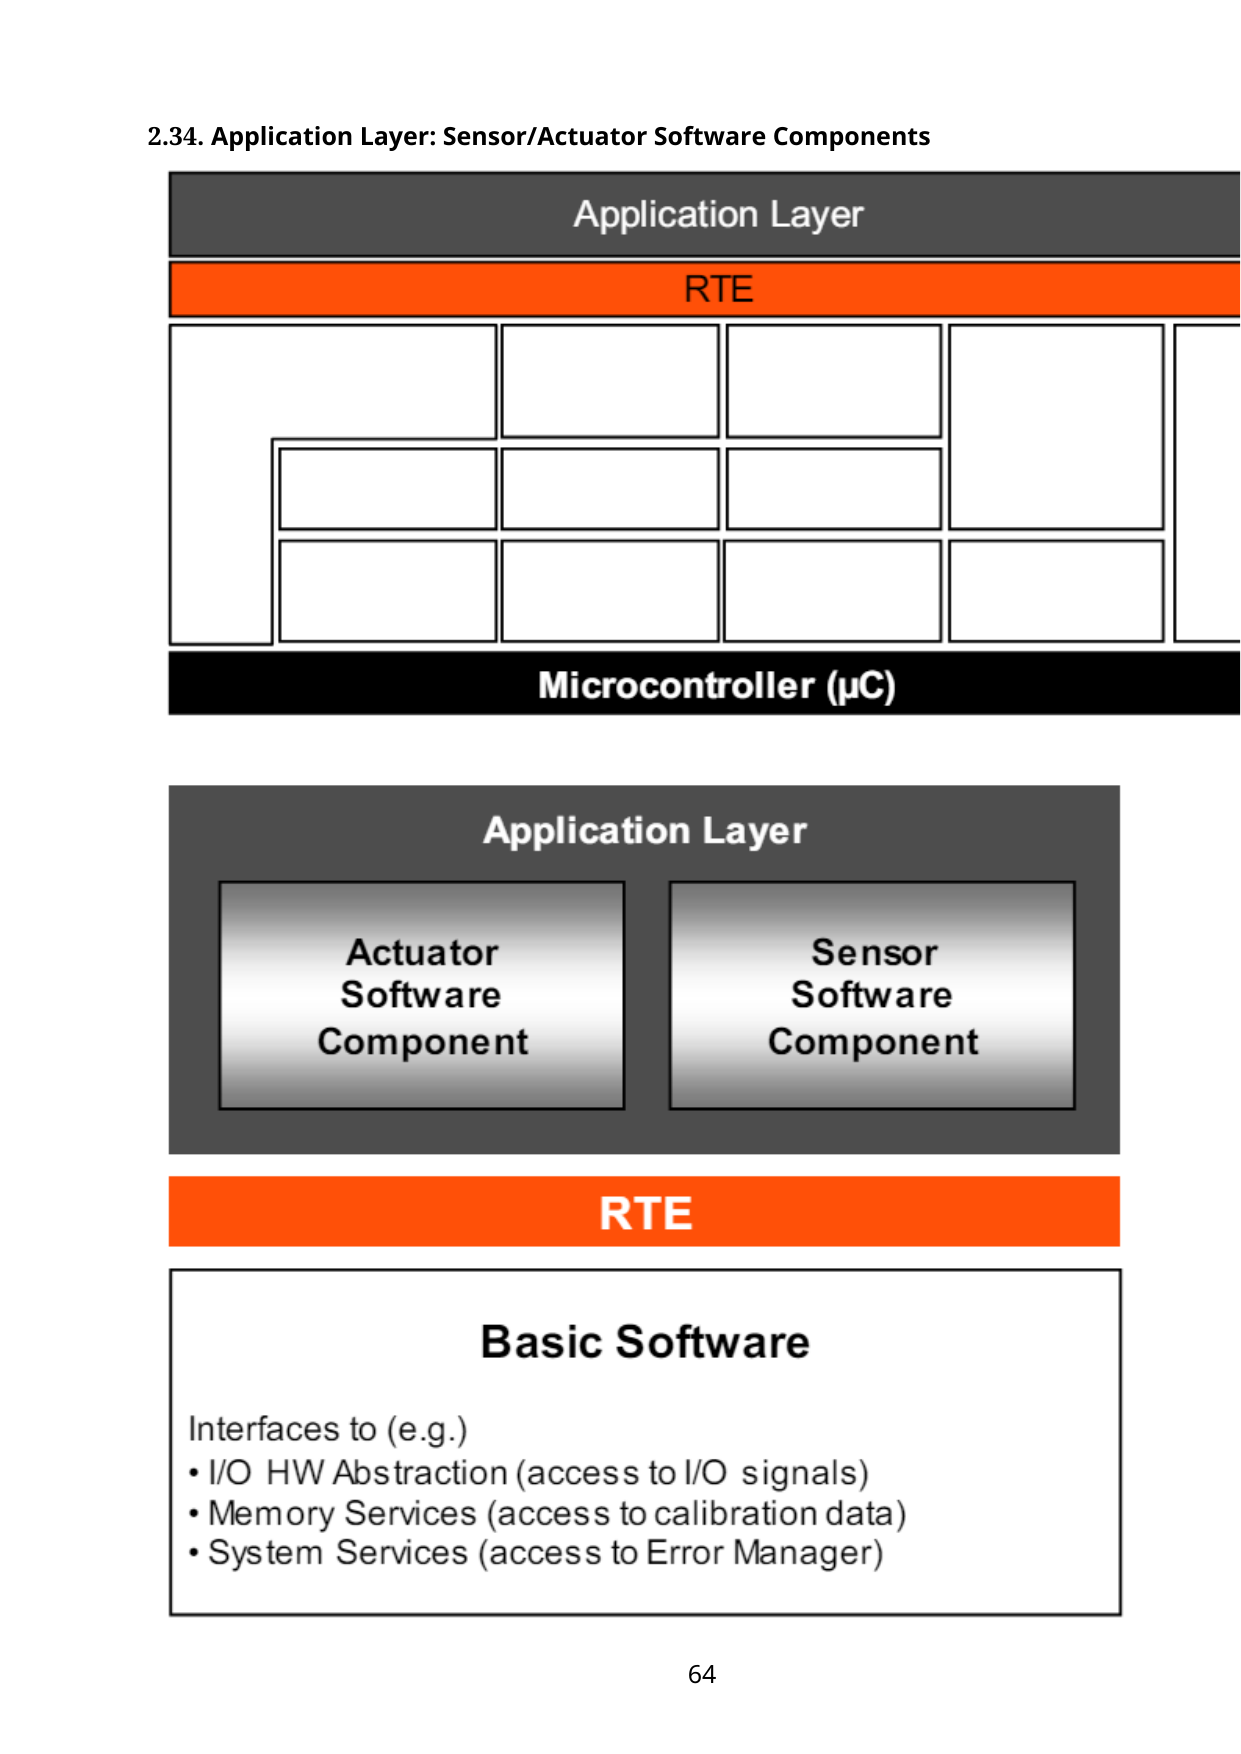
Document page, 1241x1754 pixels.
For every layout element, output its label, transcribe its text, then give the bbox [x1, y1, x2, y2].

subtitle Application Layer: Sensor/Actuator Software Components [148, 118, 1181, 152]
